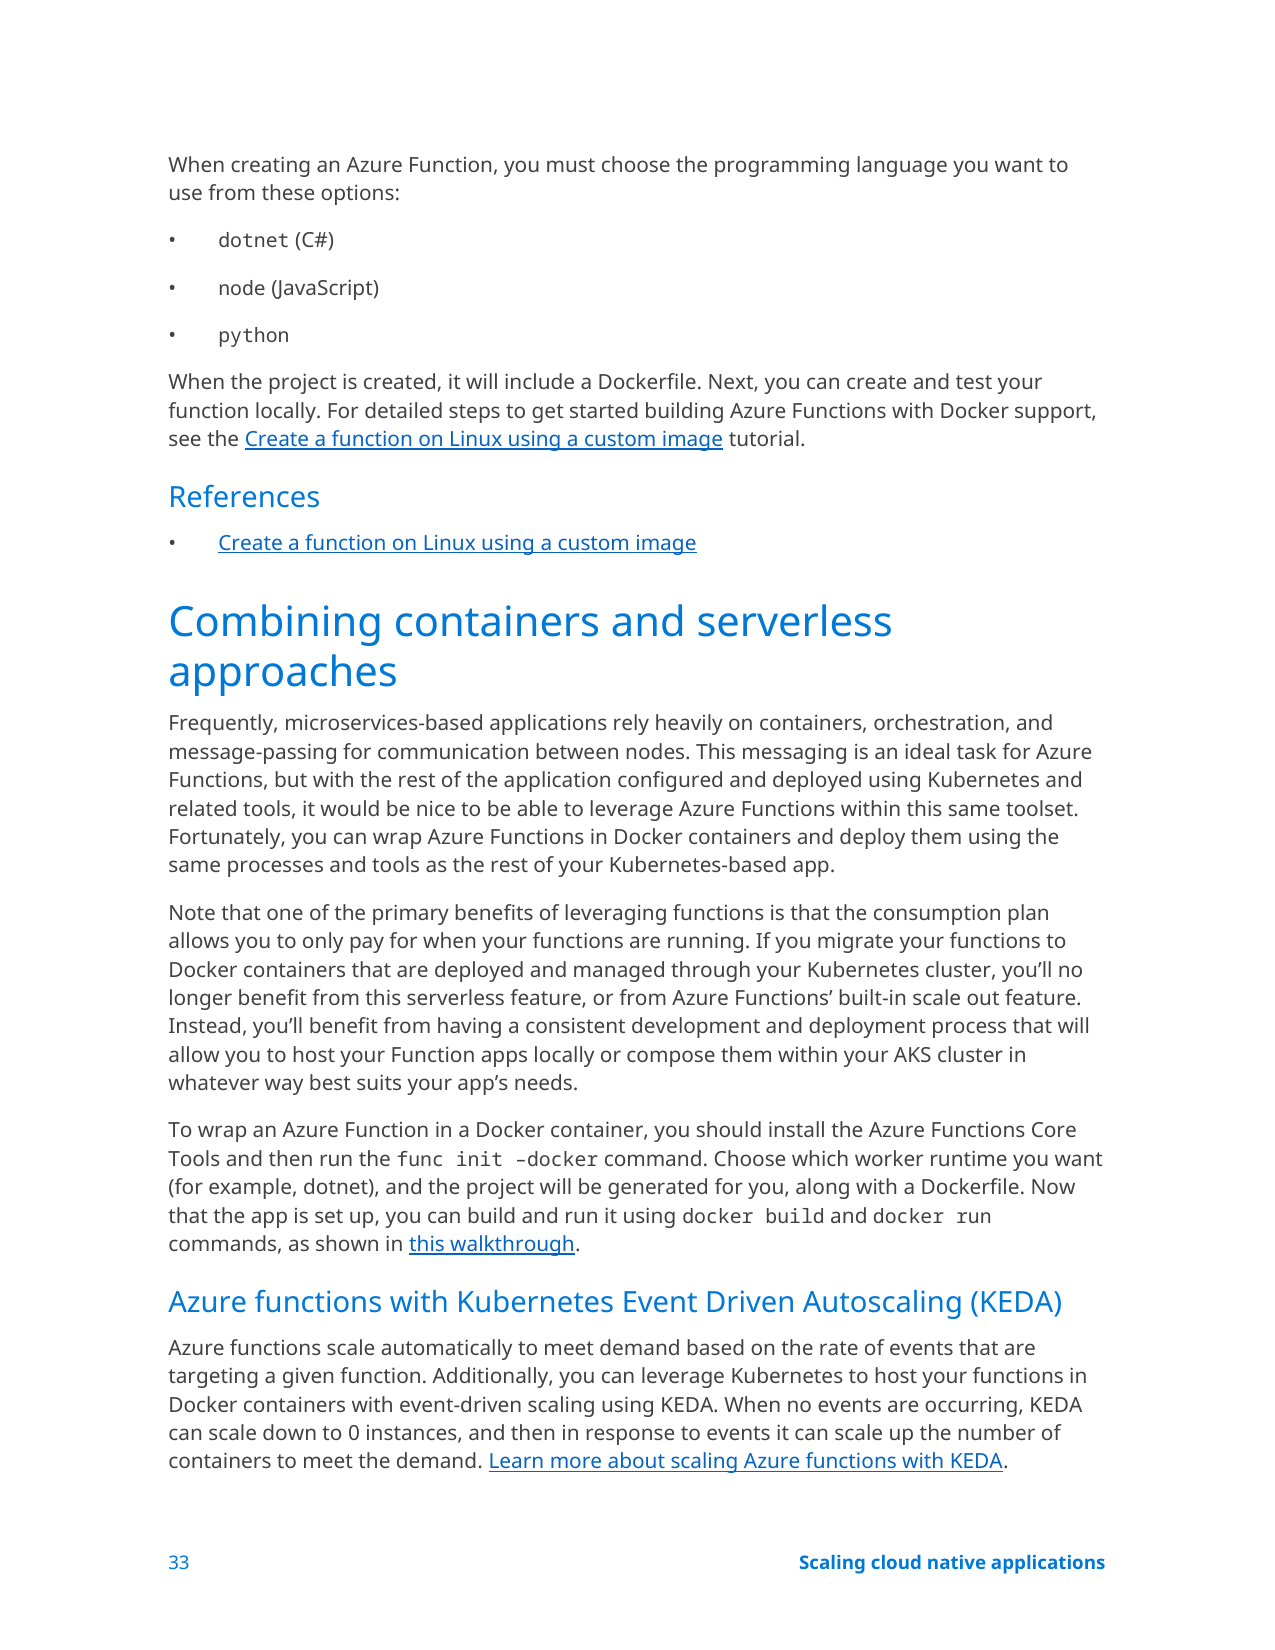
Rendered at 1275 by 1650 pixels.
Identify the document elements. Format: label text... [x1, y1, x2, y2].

text When creating an Azure Function, you must choose the programming language you want to use from these options: [168, 150, 1107, 207]
text When the project is created, it will include a Dockerfile. Next, you can create and test your function locally. For detailed steps to get started building Azure Functions with Docker support, see the Create a function on Linux using a custom image tutorial. [168, 367, 1107, 453]
list python [168, 320, 1107, 349]
list node (JavaScript) [168, 273, 1107, 301]
text Azure functions scale automatically to meet demand based on the rate of events that are targeting a given function. Additionally, you can leverage Kubernetes to host your functions in Docker containers with event-driven scaling using KEDA. When no events are occurring, KEDA can scale down to 0 instances, and then in response to events it can scale up the number of containers to meet the demand. Learn more about scaling Azure functions with KEDA. [168, 1333, 1107, 1475]
subtitle References [168, 478, 1107, 515]
list dotnet (C#) [168, 226, 1107, 254]
text Note that one of the primary benefits of leveraging functions is that the consumption plan allows you to only pay for when your functions are running. If you migrate your functions to Docker containers that are deployed and managed through your Kubernetes cluster, you’ll no longer benefit from this serverless feature, or from Azure Functions’ built-in scale out feature. Instead, you’ll benefit from having a consistent development and deployment process that will allow you to host your Function apps locally or compose them within your AKS cluster in whatever way best suits your app’s needs. [168, 898, 1107, 1097]
text To wrap an Azure Function in a Docker container, you should install the Azure Functions Core Tools and then run the func init –docker command. Choose which worker runtime you want (for example, dotnet), and the project will be generated for you, along with a Dockerfile. Now that the app is set up, you can build and run it using docker build and docker run commands, as shown in this walkthrough. [168, 1116, 1107, 1258]
text Frequently, microservices-based applications rely heavily on containers, orchestration, and message-passing for communication between nodes. This messaging is an ideal task for Azure Functions, but with the rest of the application configured and deployed using Kubernetes and related tools, it would be nice to be able to leverage Azure Functions within this same toolset. Fortunately, you can wrap Azure Functions in Docker containers and deploy them using the same processes and tools as the rest of your Kubernetes-based app. [168, 708, 1107, 879]
subtitle Combining containers and serverless approaches [168, 596, 1107, 696]
subtitle Azure functions with Kubernetes Event Driven Autoscaling (KEDA) [168, 1283, 1107, 1320]
list Create a function on Linux using a custom image [168, 528, 1107, 556]
